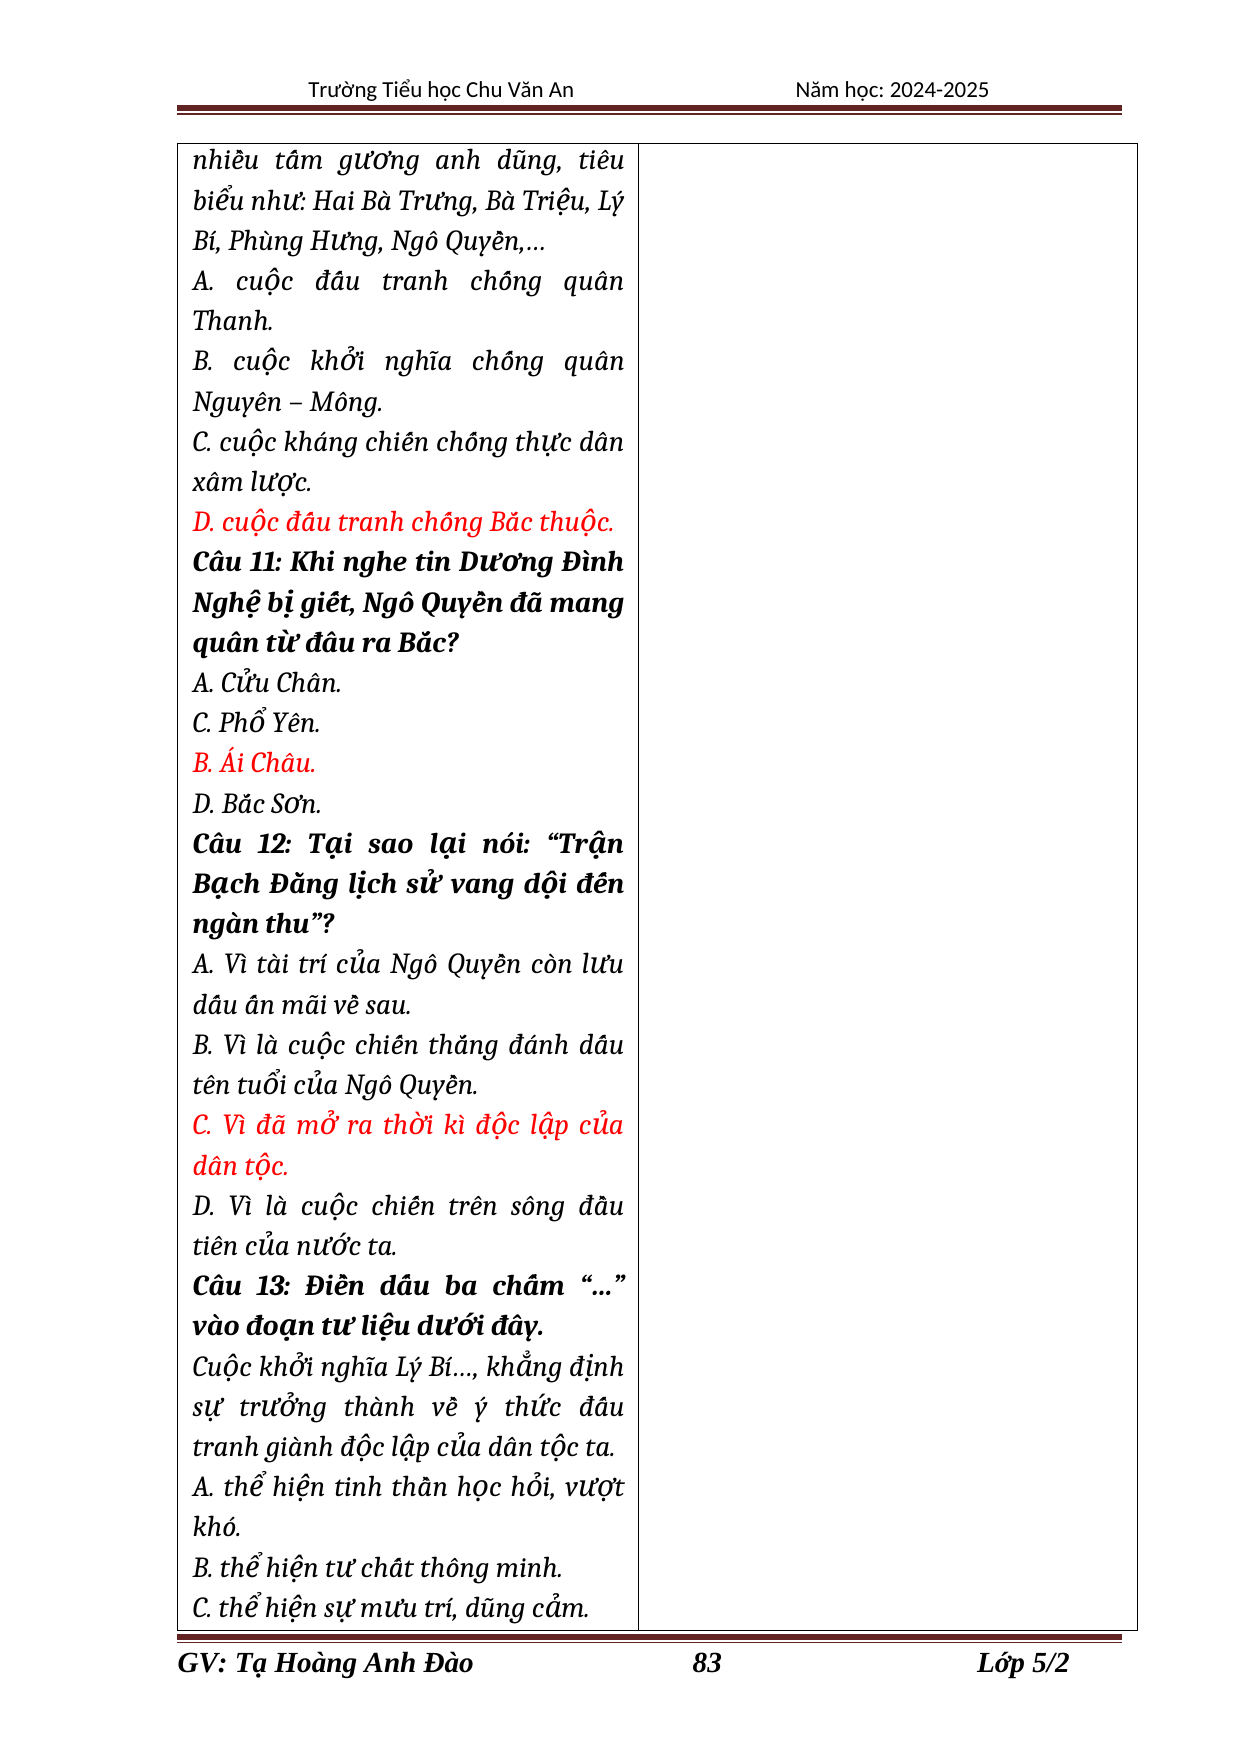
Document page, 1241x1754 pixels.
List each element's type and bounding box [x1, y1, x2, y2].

table_cell [178, 144, 638, 1630]
table_cell [639, 144, 1137, 1630]
